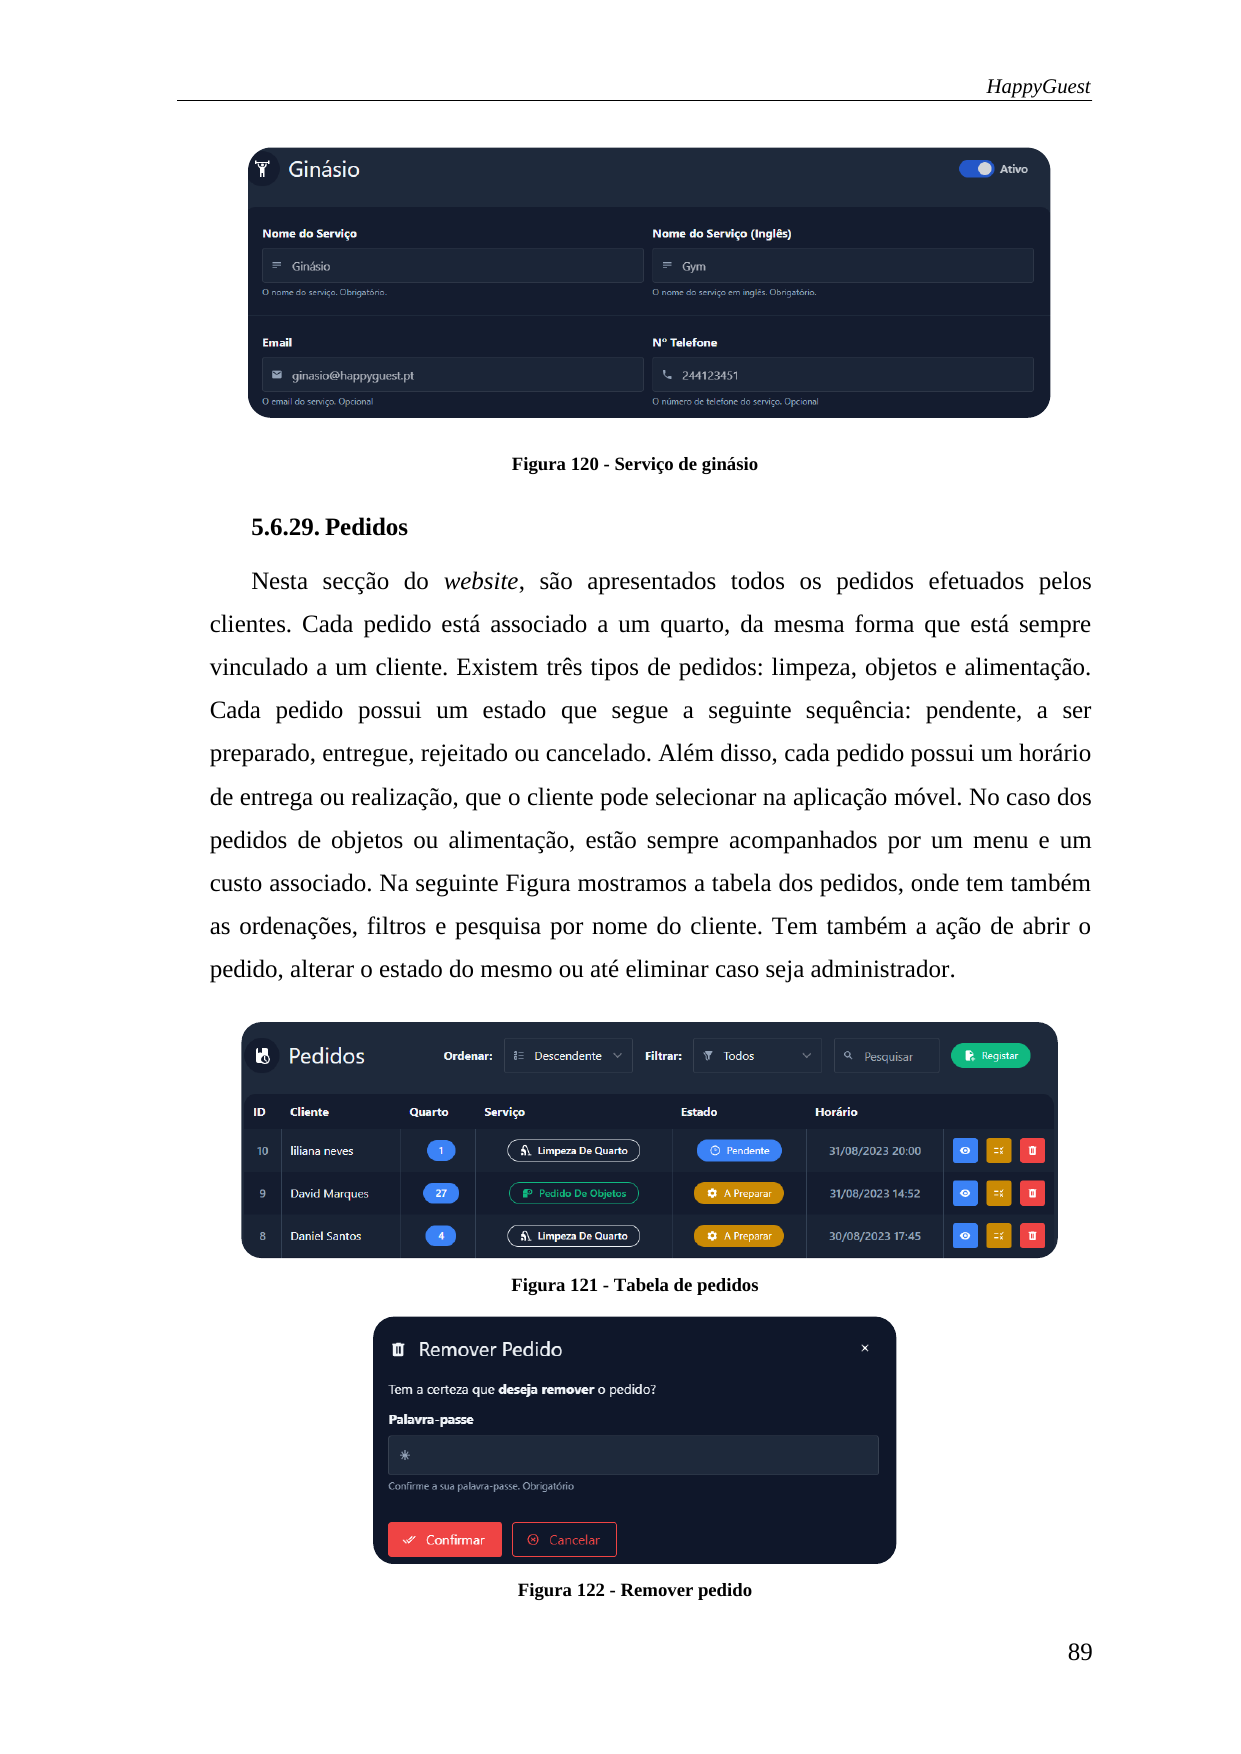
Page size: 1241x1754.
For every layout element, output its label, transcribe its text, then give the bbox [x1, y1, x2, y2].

picture [241, 1022, 1058, 1259]
subtitle Pedidos [251, 512, 1092, 541]
text Nesta secção do website, são apresentados todos os pedidos efetuados pelos clientes. Cada pedido está associado a um quarto, da mesma forma que está sempre vinculado a um cliente. Existem três tipos de pedidos: limpeza, objetos e alimentação. Cada pedido possui um estado que segue a seguinte sequência: pendente, a ser preparado, entregue, rejeitado ou cancelado. Além disso, cada pedido possui um horário de entrega ou realização, que o cliente pode selecionar na aplicação móvel. No caso dos pedidos de objetos ou alimentação, estão sempre acompanhados por um menu e um custo associado. Na seguinte Figura mostramos a tabela dos pedidos, onde tem também as ordenações, filtros e pesquisa por nome do cliente. Tem também a ação de abrir o pedido, alterar o estado do mesmo ou até eliminar caso seja administrador. [209, 566, 1092, 983]
picture [373, 1316, 897, 1564]
picture [248, 147, 1051, 418]
